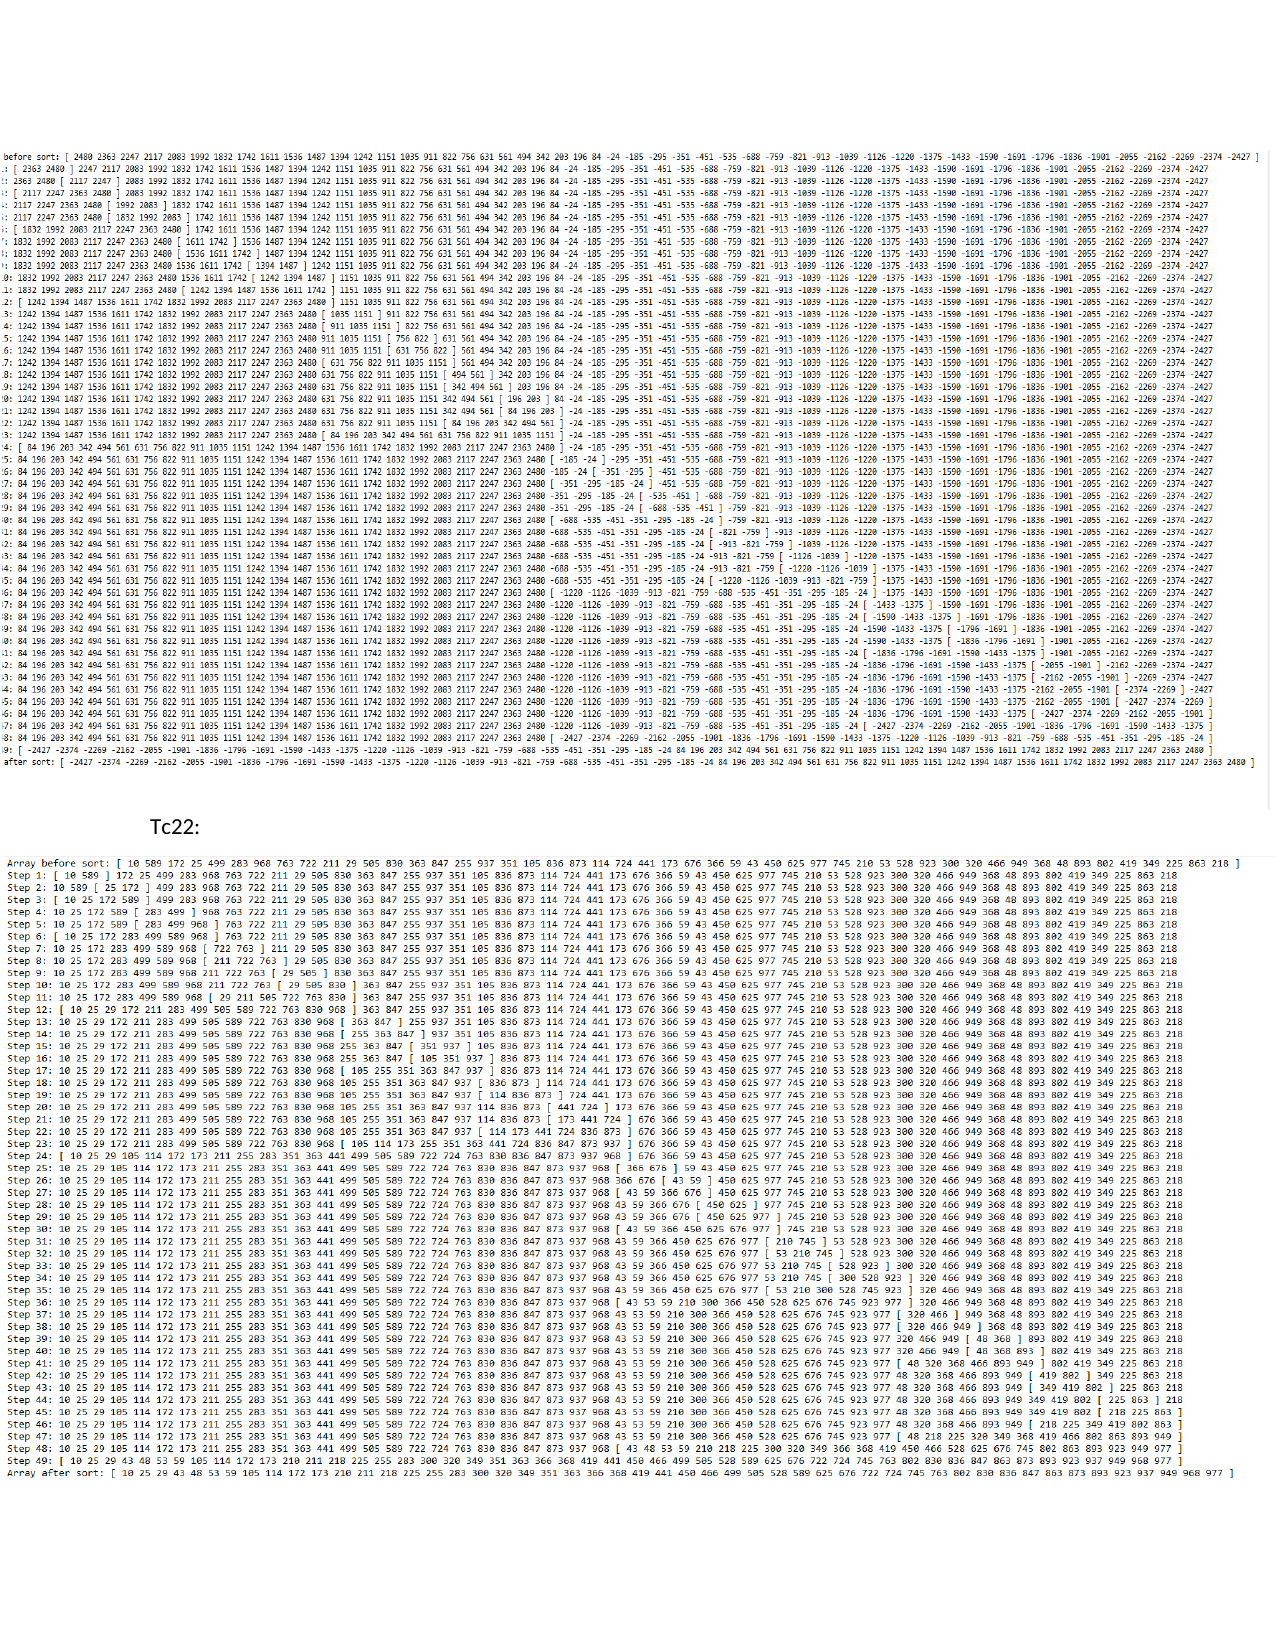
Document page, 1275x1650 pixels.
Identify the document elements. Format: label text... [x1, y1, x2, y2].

text Tc22: [150, 810, 1125, 840]
picture [4, 856, 1275, 1493]
picture [0, 150, 1270, 810]
